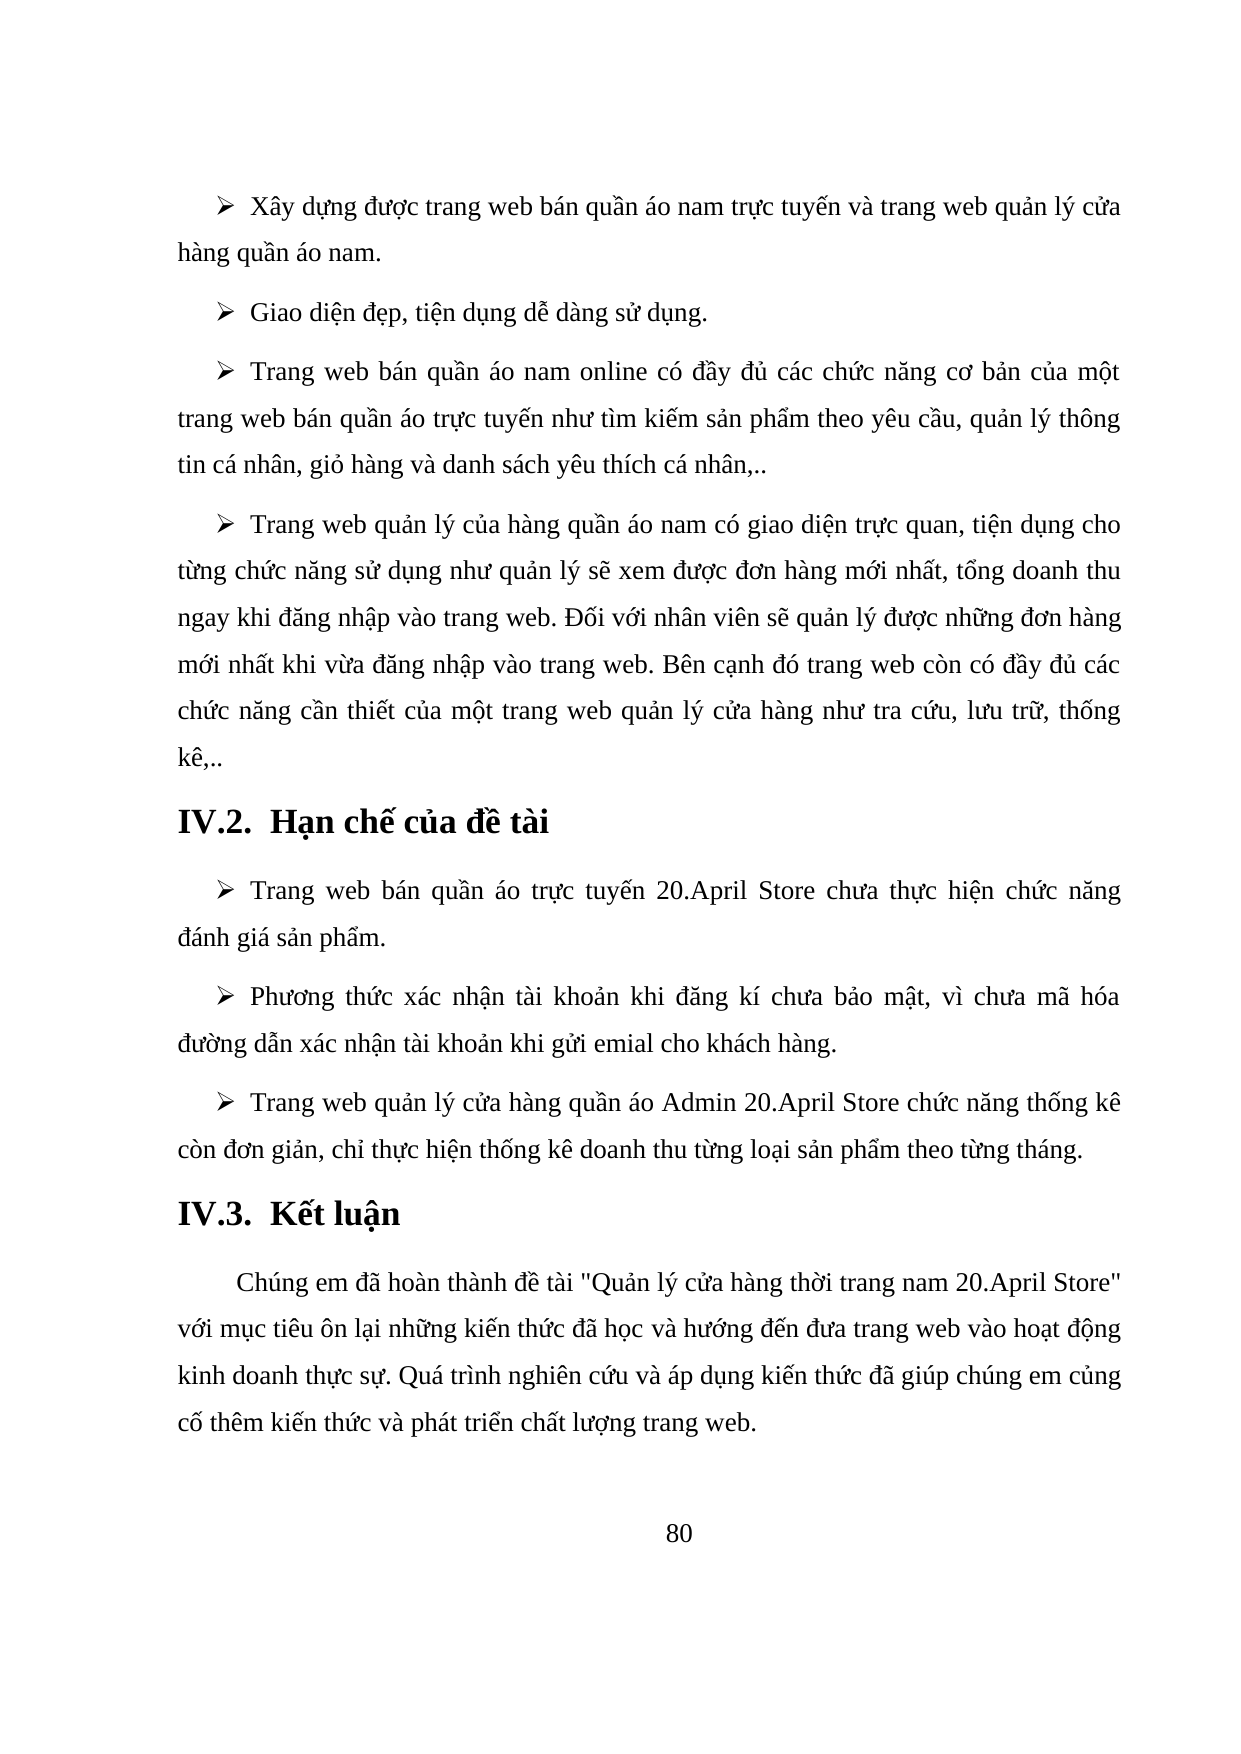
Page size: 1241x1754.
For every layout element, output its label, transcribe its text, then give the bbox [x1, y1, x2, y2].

list Trang web bán quần áo nam online có đầy đủ các chức năng cơ bản của một trang web bán quần áo trực tuyến như tìm kiếm sản phẩm theo yêu cầu, quản lý thông tin cá nhân, giỏ hàng và danh sách yêu thích cá nhân,.. [177, 355, 1122, 480]
text Chúng em đã hoàn thành đề tài "Quản lý cửa hàng thời trang nam 20.April Store" với mục tiêu ôn lại những kiến thức đã học và hướng đến đưa trang web vào hoạt động kinh doanh thực sự. Quá trình nghiên cứu và áp dụng kiến thức đã giúp chúng em củng cố thêm kiến thức và phát triển chất lượng trang web. [177, 1266, 1122, 1437]
subtitle Kết luận [177, 1192, 1122, 1233]
list Giao diện đẹp, tiện dụng dễ dàng sử dụng. [177, 296, 1122, 327]
list Trang web bán quần áo trực tuyến 20.April Store chưa thực hiện chức năng đánh giá sản phẩm. [177, 874, 1122, 952]
list Trang web quản lý của hàng quần áo nam có giao diện trực quan, tiện dụng cho từng chức năng sử dụng như quản lý sẽ xem được đơn hàng mới nhất, tổng doanh thu ngay khi đăng nhập vào trang web. Đối với nhân viên sẽ quản lý được những đơn hàng mới nhất khi vừa đăng nhập vào trang web. Bên cạnh đó trang web còn có đầy đủ các chức năng cần thiết của một trang web quản lý cửa hàng như tra cứu, lưu trữ, thống kê,.. [177, 508, 1122, 772]
list Phương thức xác nhận tài khoản khi đăng kí chưa bảo mật, vì chưa mã hóa đường dẫn xác nhận tài khoản khi gửi emial cho khách hàng. [177, 980, 1122, 1058]
list Trang web quản lý cửa hàng quần áo Admin 20.April Store chức năng thống kê còn đơn giản, chỉ thực hiện thống kê doanh thu từng loại sản phẩm theo từng tháng. [177, 1086, 1122, 1164]
subtitle Hạn chế của đề tài [177, 800, 1122, 841]
list Xây dựng được trang web bán quần áo nam trực tuyến và trang web quản lý cửa hàng quần áo nam. [177, 190, 1122, 268]
